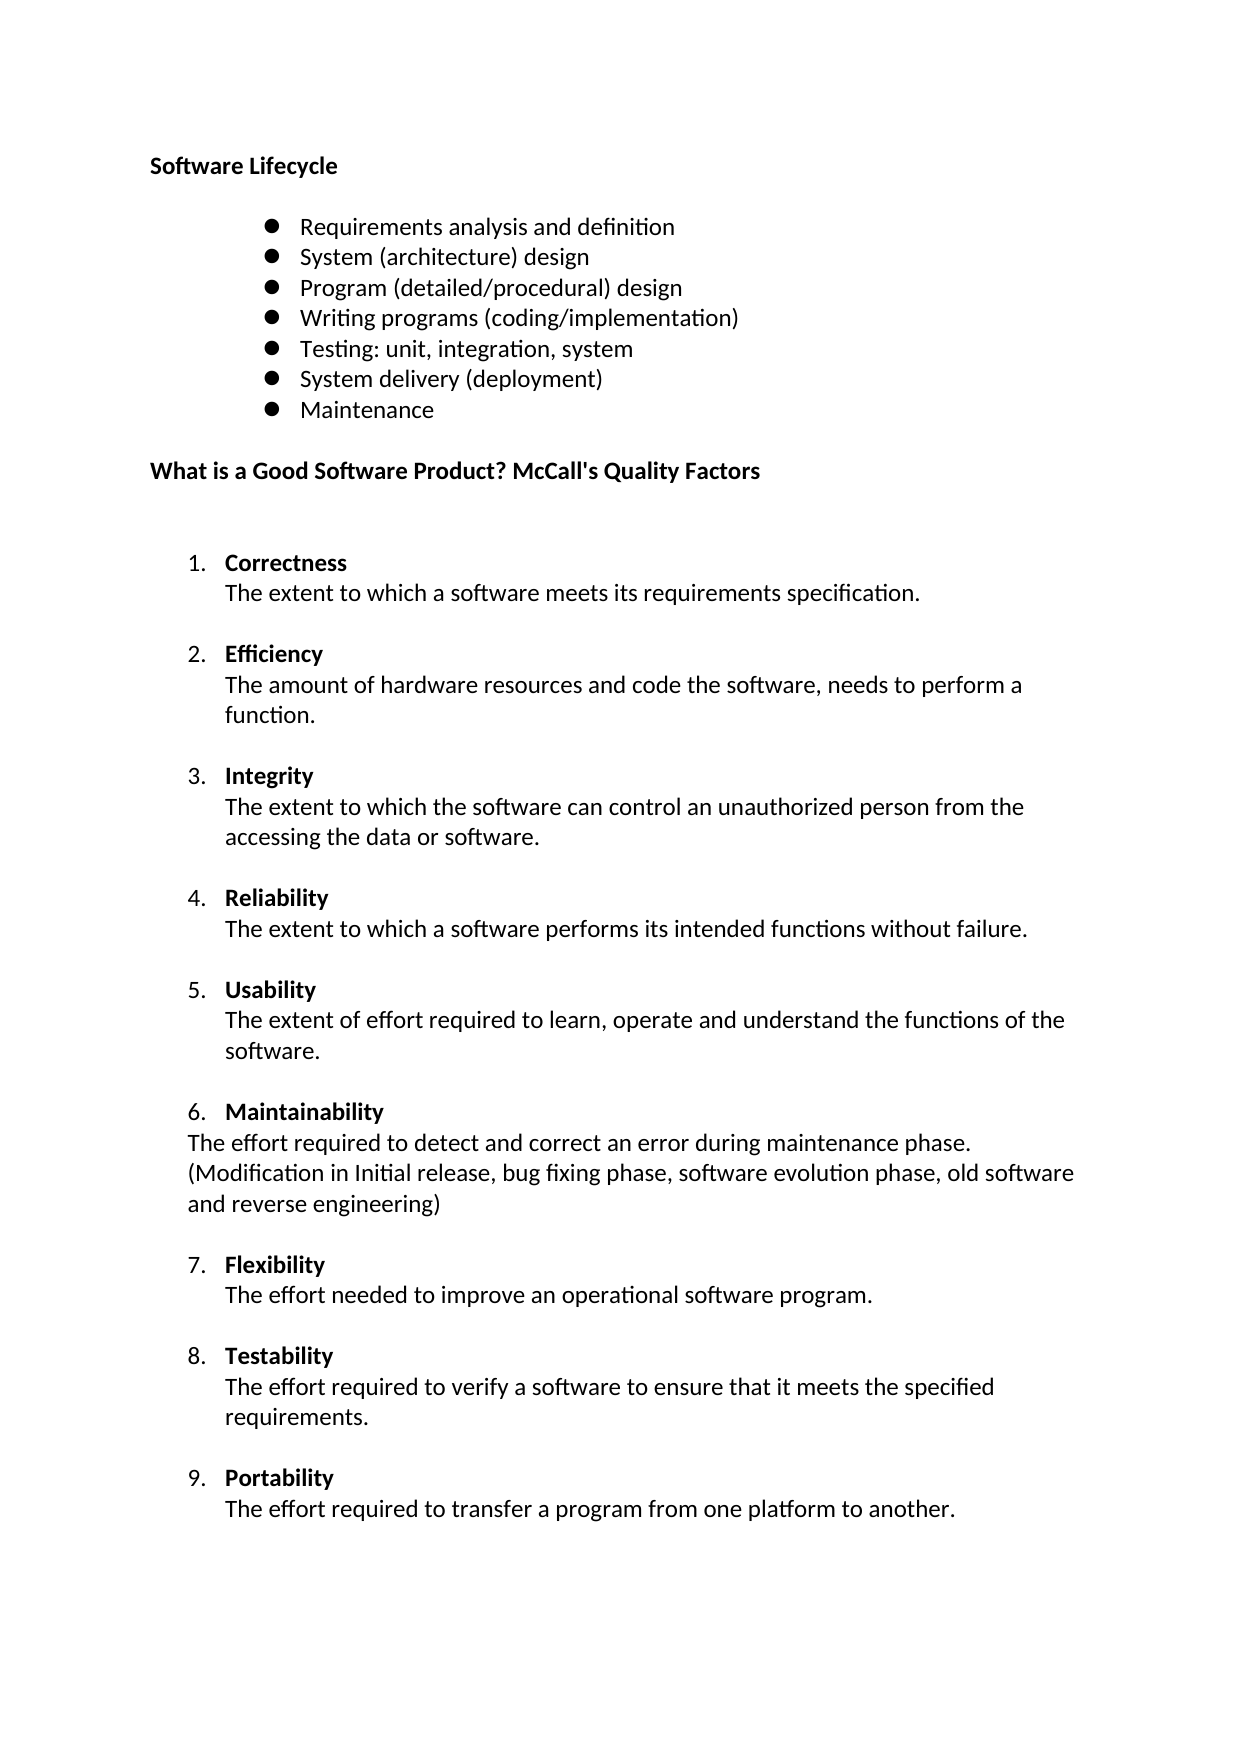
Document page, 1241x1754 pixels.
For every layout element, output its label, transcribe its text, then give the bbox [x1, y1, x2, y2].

list System (architecture) design [262, 242, 1090, 272]
list System delivery (deployment) [262, 364, 1090, 394]
list Requirements analysis and definition [262, 211, 1090, 242]
list Testing: unit, integration, system [262, 333, 1090, 364]
list Efficiency [187, 638, 1090, 669]
text The extent of effort required to learn, operate and understand the functions of the software. [225, 1004, 1090, 1066]
list The extent to which the software can control an unauthorized person from the accessing the data or software. [225, 791, 1090, 852]
list Writing programs (coding/implementation) [262, 303, 1090, 333]
list Integrity [187, 760, 1090, 791]
list Usability [187, 974, 1090, 1004]
list Correctness [187, 547, 1090, 577]
list Testability The effort required to verify a software to ensure that it meets the specified requirements. [187, 1340, 1090, 1432]
list Maintenance [262, 394, 1090, 425]
text What is a Good Software Product? McCall's Quality Factors [150, 455, 1090, 486]
text The effort required to detect and correct an error during maintenance phase. (Modification in Initial release, bug fixing phase, software evolution phase, old software and reverse engineering) [187, 1127, 1090, 1218]
text The amount of hardware resources and code the software, needs to perform a function. [225, 669, 1090, 730]
text Software Lifecycle [150, 150, 1090, 181]
text The extent to which a software meets its requirements specification. [225, 577, 1090, 608]
text The extent to which a software performs its intended functions without failure. [150, 913, 1090, 943]
list Reliability [187, 882, 1090, 913]
list Program (detailed/procedural) design [262, 272, 1090, 303]
list Flexibility The effort needed to improve an operational software program. [187, 1249, 1090, 1310]
list Maintainability [187, 1096, 1090, 1127]
list Portability The effort required to transfer a program from one platform to another. [187, 1462, 1090, 1523]
